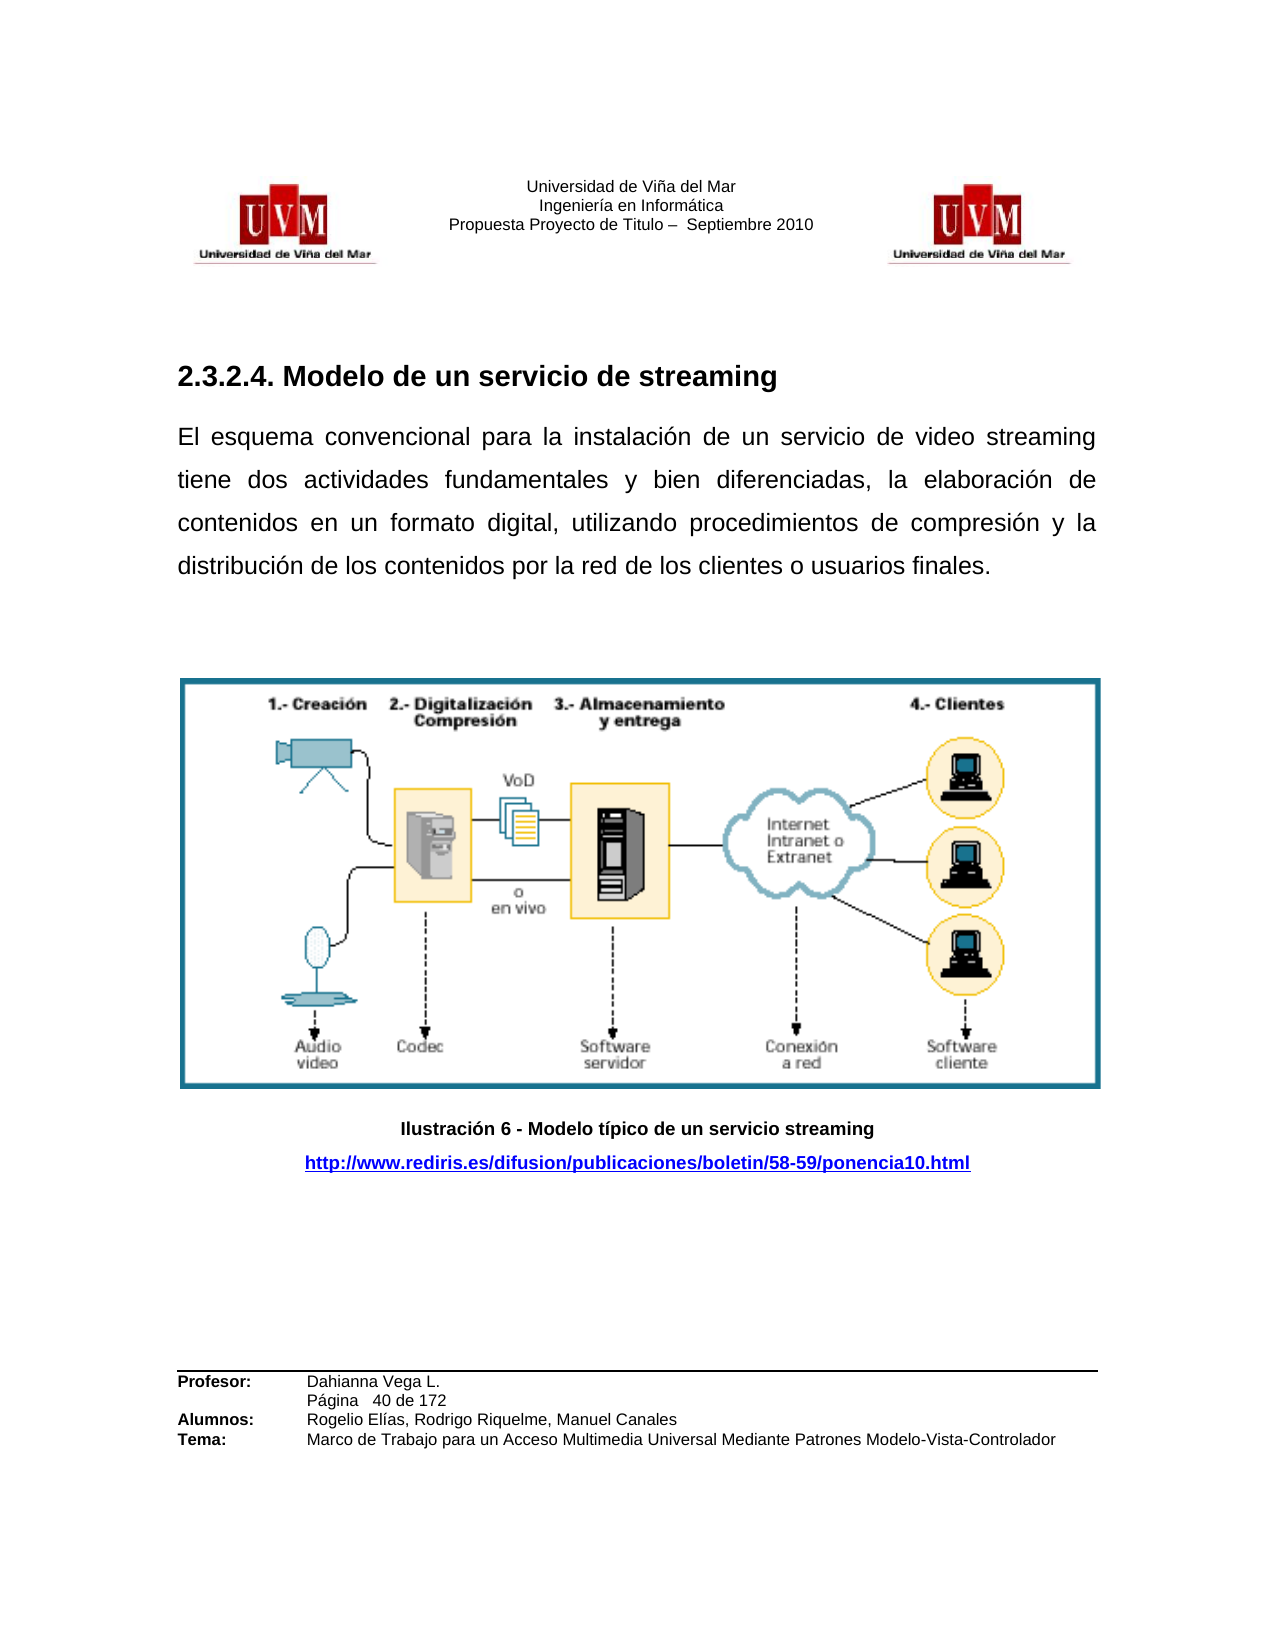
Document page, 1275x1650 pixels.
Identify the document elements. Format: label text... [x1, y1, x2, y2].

text http://www.rediris.es/difusion/publicaciones/boletin/58-59/ponencia10.html [177, 1152, 1098, 1173]
picture [177, 176, 390, 267]
text El esquema convencional para la instalación de un servicio de video streaming tiene dos actividades fundamentales y bien diferenciadas, la elaboración de contenidos en un formato digital, utilizando procedimientos de compresión y la distribución de los contenidos por la red de los clientes o usuarios finales. [177, 422, 1098, 580]
text Ilustración 6 - Modelo típico de un servicio streaming [177, 1118, 1098, 1139]
picture [871, 176, 1084, 267]
subtitle 2.3.2.4. Modelo de un servicio de streaming [177, 359, 1098, 392]
picture [180, 678, 1101, 1089]
